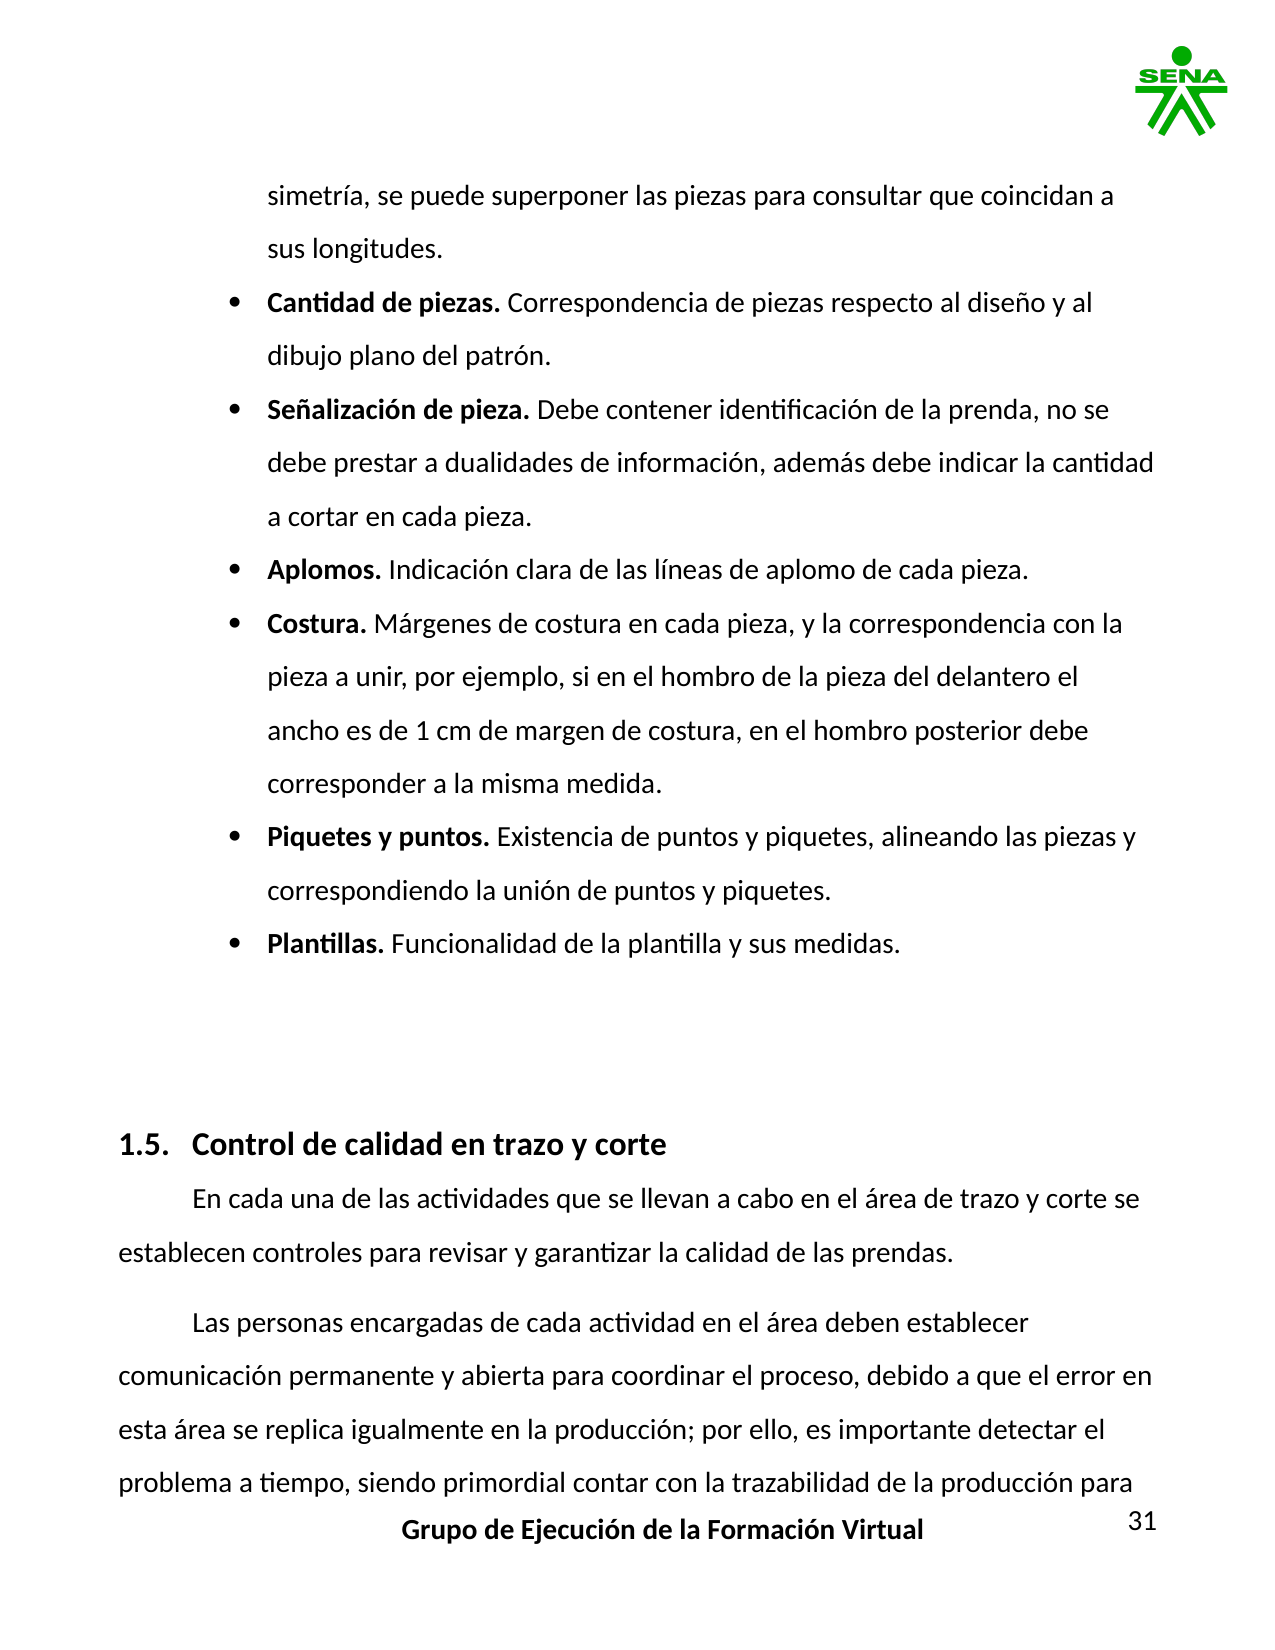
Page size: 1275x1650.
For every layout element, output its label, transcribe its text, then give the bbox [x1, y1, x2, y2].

list Señalización de pieza. Debe contener identificación de la prenda, no se debe prestar a dualidades de información, además debe indicar la cantidad a cortar en cada pieza. [229, 391, 1157, 533]
text En cada una de las actividades que se llevan a cabo en el área de trazo y corte se establecen controles para revisar y garantizar la calidad de las prendas. [118, 1181, 1157, 1269]
list Costura. Márgenes de costura en cada pieza, y la correspondencia con la pieza a unir, por ejemplo, si en el hombro de la pieza del delantero el ancho es de 1 cm de margen de costura, en el hombro posterior debe corresponder a la misma medida. [229, 605, 1157, 801]
subtitle Control de calidad en trazo y corte [118, 1123, 1157, 1164]
list Cantidad de piezas. Correspondencia de piezas respecto al diseño y al dibujo plano del patrón. [229, 284, 1157, 373]
list Piquetes y puntos. Existencia de puntos y piquetes, alineando las piezas y correspondiendo la unión de puntos y piquetes. [229, 818, 1157, 907]
picture [1135, 46, 1228, 136]
list Aplomos. Indicación clara de las líneas de aplomo de cada pieza. [229, 551, 1157, 587]
list Plantillas. Funcionalidad de la plantilla y sus medidas. [229, 925, 1157, 961]
